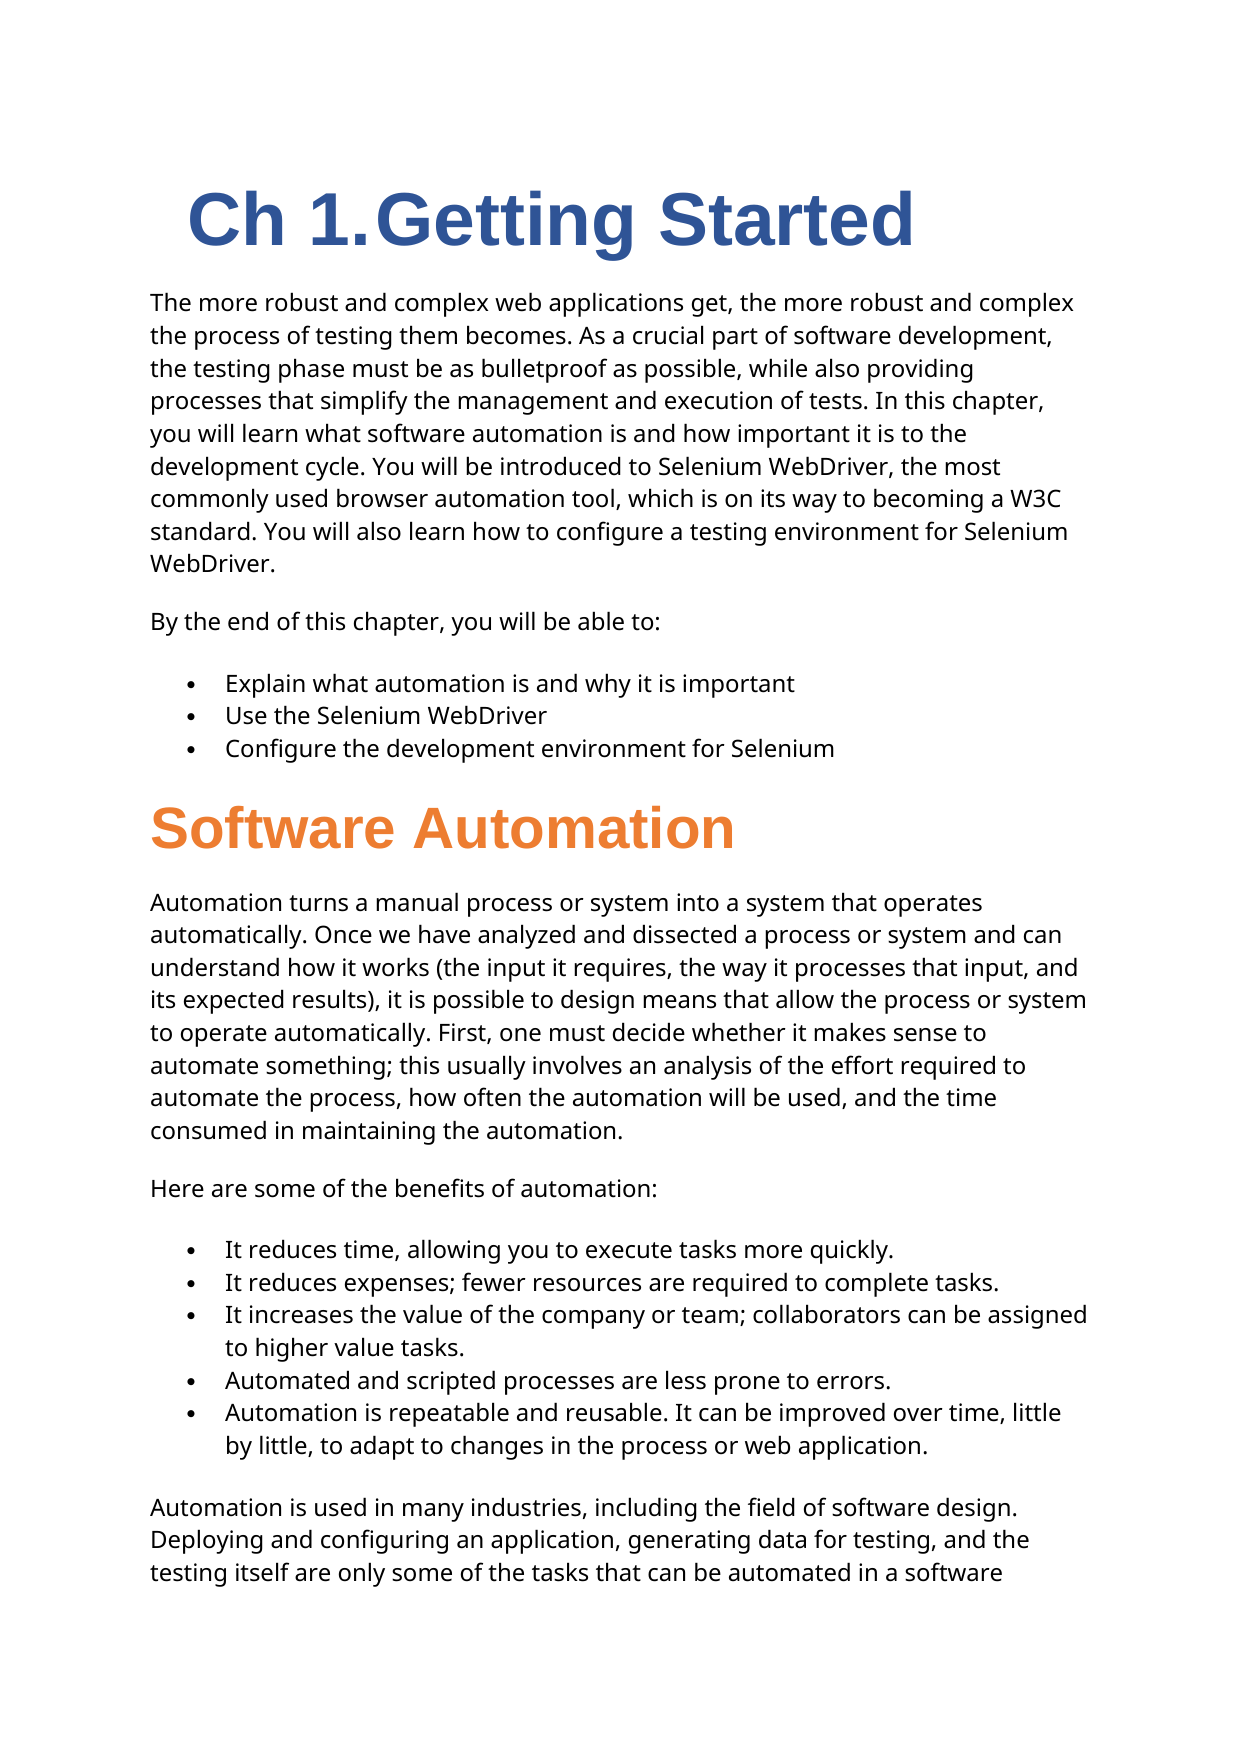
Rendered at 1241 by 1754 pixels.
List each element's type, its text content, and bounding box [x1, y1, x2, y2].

list It reduces expenses; fewer resources are required to complete tasks. [187, 1295, 1090, 1327]
subtitle Getting Started [187, 175, 1090, 261]
text Here are some of the benefits of automation: [150, 1171, 1090, 1204]
list It increases the value of the company or team; collaborators can be assigned to higher value tasks. [187, 1357, 1090, 1422]
subtitle Software Automation [150, 793, 1090, 861]
list Explain what automation is and why it is important [187, 666, 1090, 699]
list Automation is repeatable and reusable. It can be improved over time, little by little, to adapt to changes in the process or web application. [187, 1513, 1090, 1578]
text The more robust and complex web applications get, the more robust and complex the process of testing them becomes. As a crucial part of software development, the testing phase must be as bulletproof as possible, while also providing processes that simplify the management and execution of tests. In this chapter, you will learn what software automation is and how important it is to the development cycle. You will be introduced to Selenium WebDriver, the most commonly used browser automation tool, which is on its way to becoming a W3C standard. You will also learn how to configure a testing environment for Selenium WebDriver. [150, 286, 1090, 580]
text By the end of this chapter, you will be able to: [150, 605, 1090, 637]
list It reduces time, allowing you to execute tasks more quickly. [187, 1233, 1090, 1266]
list Configure the development environment for Selenium [187, 732, 1090, 764]
text Automation turns a manual process or system into a system that operates automatically. Once we have analyzed and dissected a process or system and can understand how it works (the input it requires, the way it processes that input, and its expected results), it is possible to design means that allow the process or system to operate automatically. First, one must decide whether it makes sense to automate something; this usually involves an analysis of the effort required to automate the process, how often the automation will be used, and the time consumed in maintaining the automation. [150, 886, 1090, 1146]
list Automated and scripted processes are less prone to errors. [187, 1451, 1090, 1484]
list Use the Selenium WebDriver [187, 699, 1090, 732]
